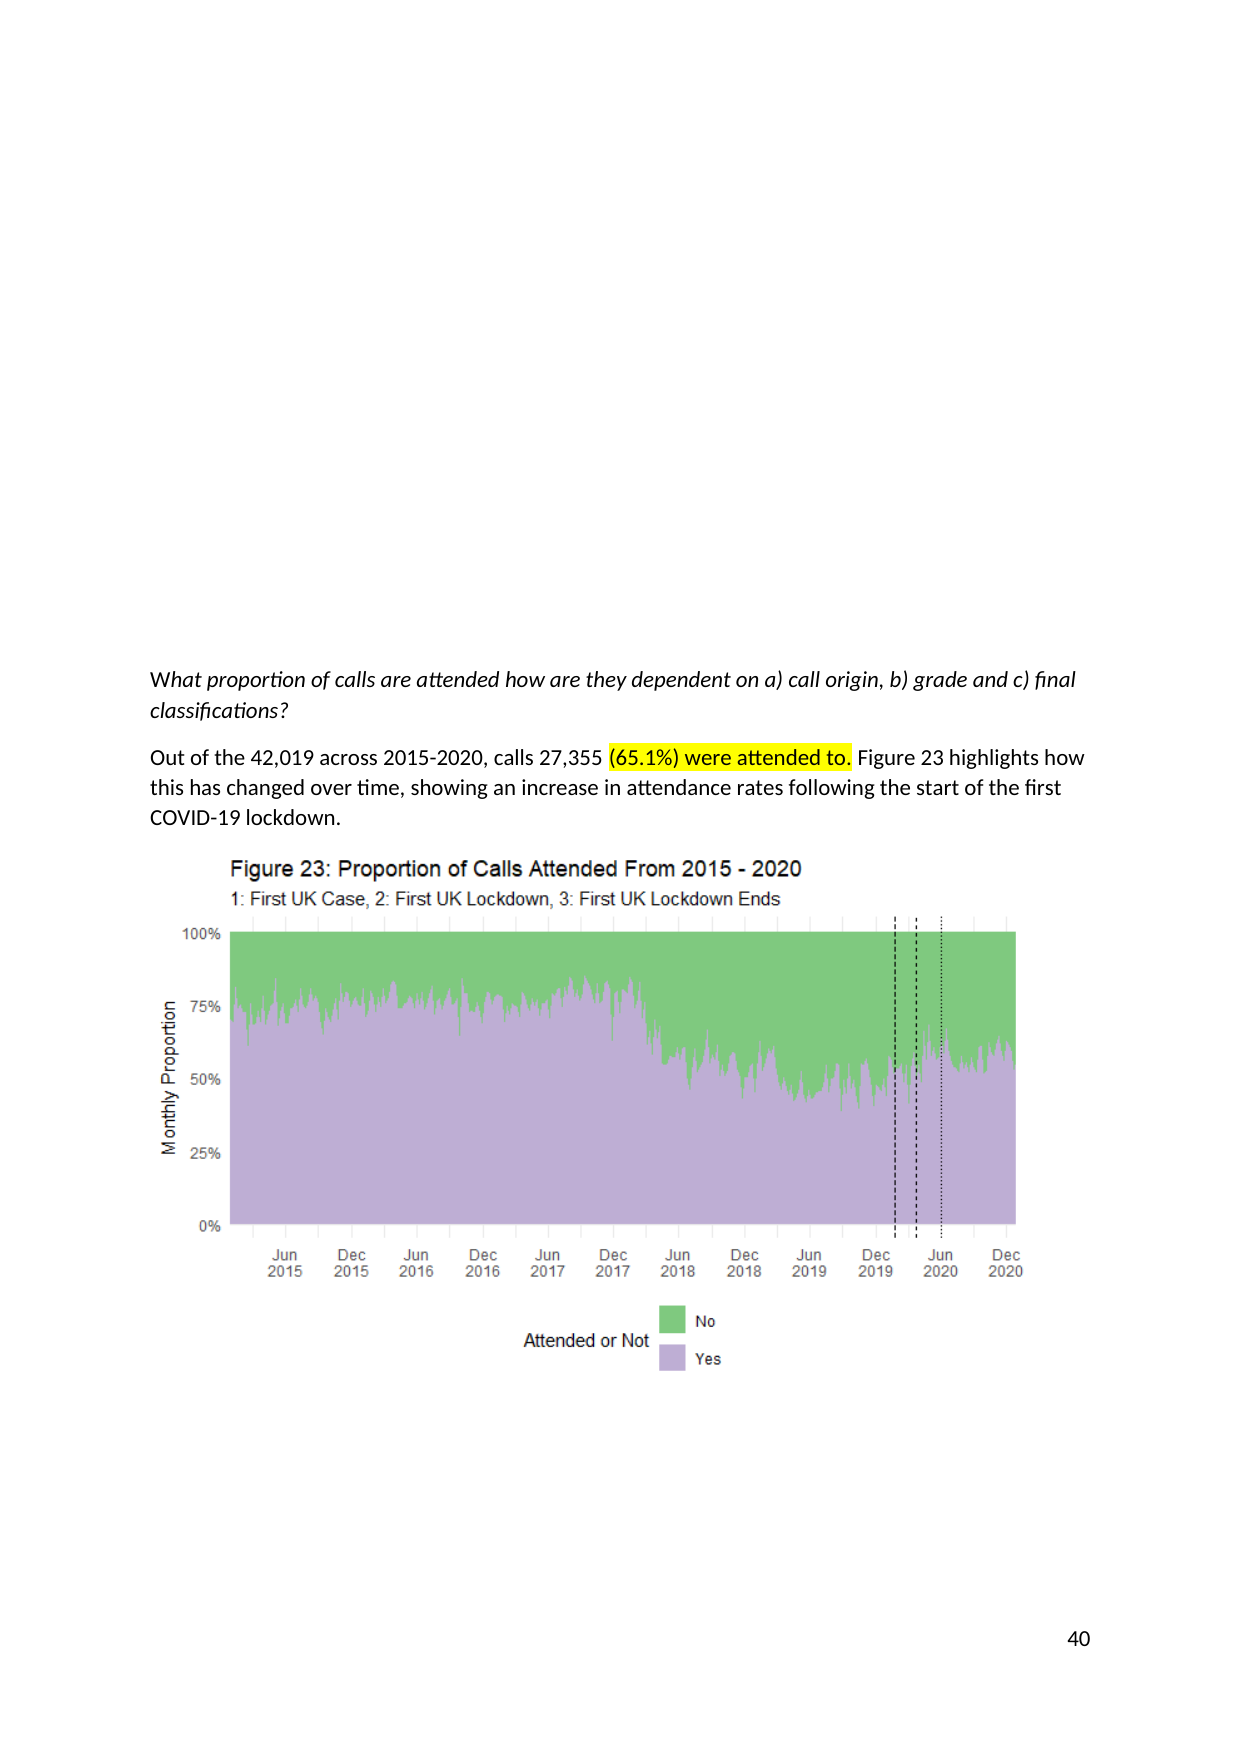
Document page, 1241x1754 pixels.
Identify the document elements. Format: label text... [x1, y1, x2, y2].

text What proportion of calls are attended how are they dependent on a) call origin, b) grade and c) final classifications? [150, 666, 1090, 724]
text Out of the 42,019 across 2015-2020, calls 27,355 (65.1%) were attended to. Figure 23 highlights how this has changed over time, showing an increase in attendance rates following the start of the first COVID-19 lockdown. [150, 743, 1090, 831]
picture [150, 850, 1025, 1391]
